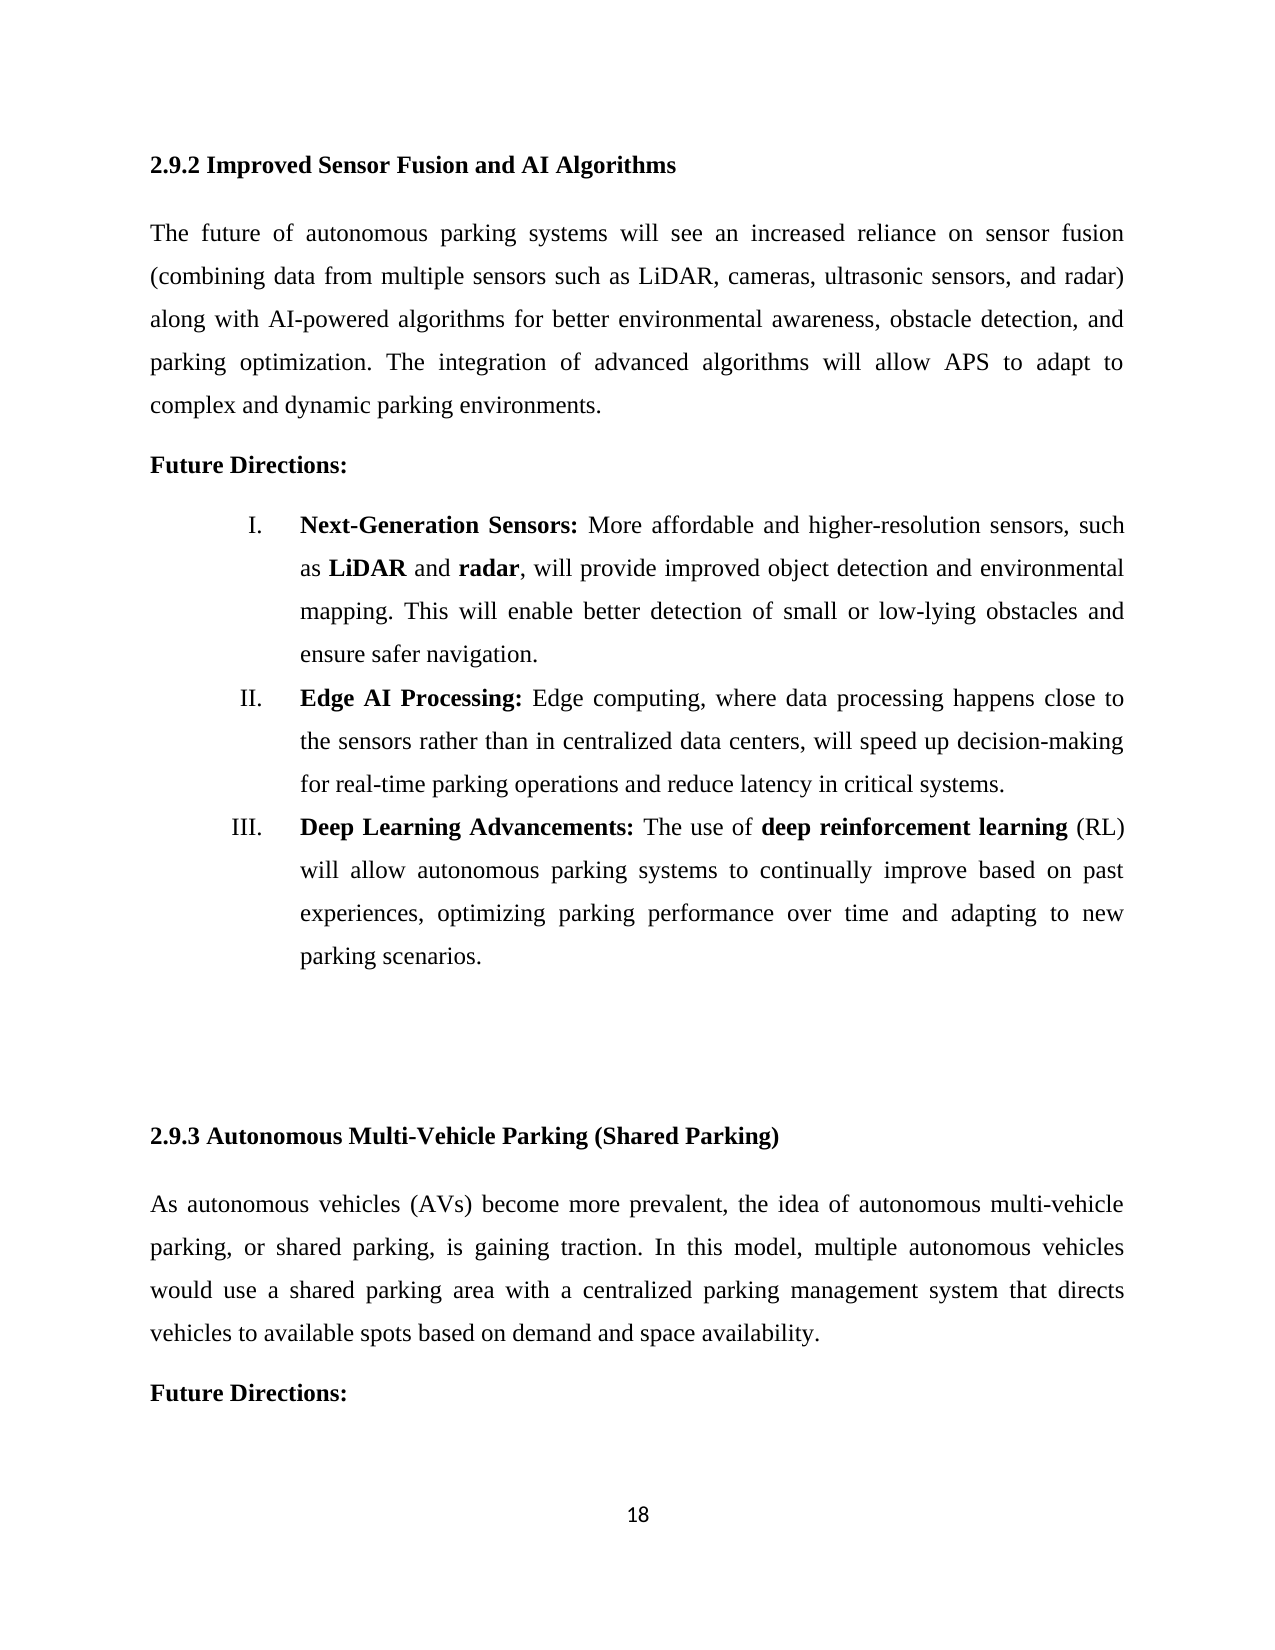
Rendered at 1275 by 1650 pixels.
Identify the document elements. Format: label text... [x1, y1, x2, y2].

list Next-Generation Sensors: More affordable and higher-resolution sensors, such as LiDAR and radar, will provide improved object detection and environmental mapping. This will enable better detection of small or low-lying obstacles and ensure safer navigation. [262, 510, 1125, 668]
text Future Directions: [150, 450, 1125, 479]
subtitle 2.9.3 Autonomous Multi-Vehicle Parking (Shared Parking) [150, 1121, 1125, 1149]
text The future of autonomous parking systems will see an increased reliance on sensor fusion (combining data from multiple sensors such as LiDAR, cameras, ultrasonic sensors, and radar) along with AI-powered algorithms for better environmental awareness, obstacle detection, and parking optimization. The integration of advanced algorithms will allow APS to adapt to complex and dynamic parking environments. [150, 218, 1125, 419]
text Future Directions: [150, 1378, 1125, 1407]
list Edge AI Processing: Edge computing, where data processing happens close to the sensors rather than in centralized data centers, will speed up decision-making for real-time parking operations and reduce latency in critical systems. [262, 683, 1125, 798]
text As autonomous vehicles (AVs) become more prevalent, the idea of autonomous multi-vehicle parking, or shared parking, is gaining traction. In this model, multiple autonomous vehicles would use a shared parking area with a centralized parking management system that directs vehicles to available spots based on demand and space availability. [150, 1189, 1125, 1347]
list Deep Learning Advancements: The use of deep reinforcement learning (RL) will allow autonomous parking systems to continually improve based on past experiences, optimizing parking performance over time and adapting to new parking scenarios. [262, 812, 1125, 970]
subtitle 2.9.2 Improved Sensor Fusion and AI Algorithms [150, 150, 1125, 179]
